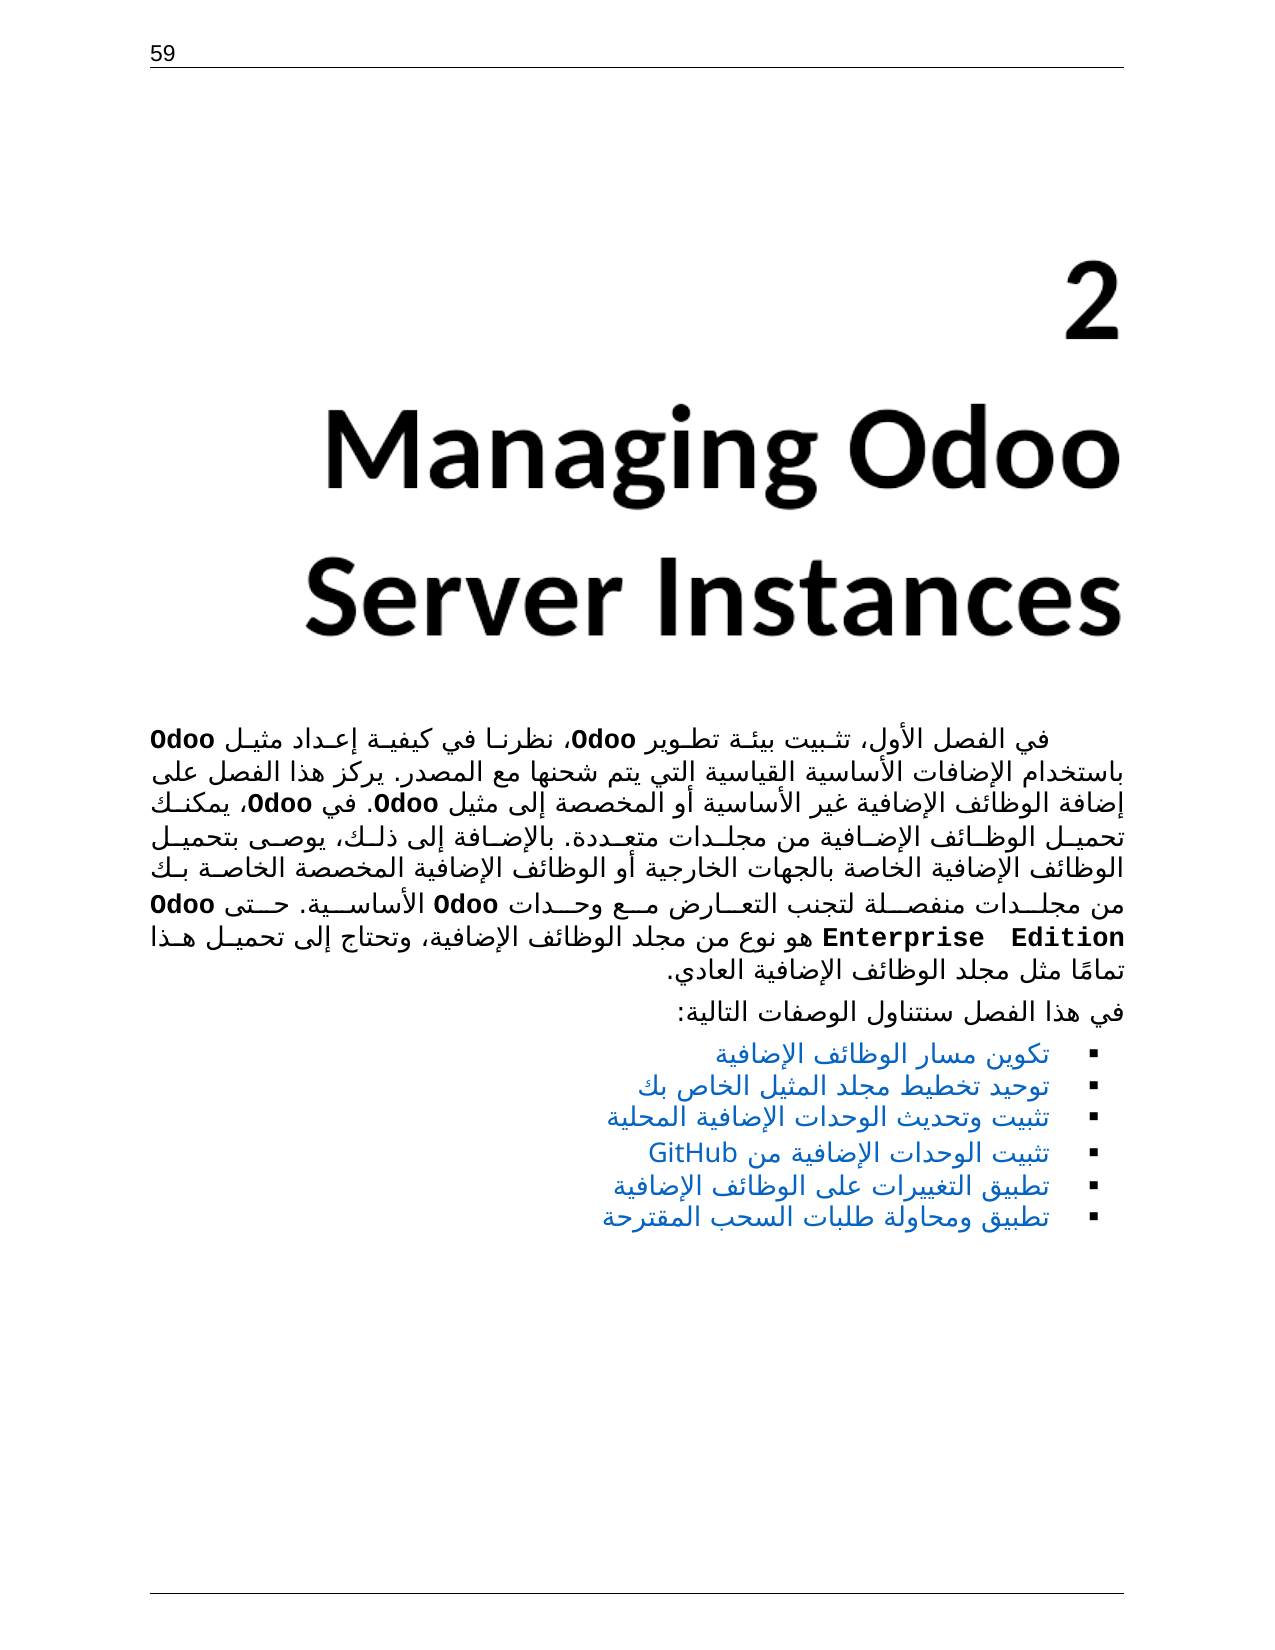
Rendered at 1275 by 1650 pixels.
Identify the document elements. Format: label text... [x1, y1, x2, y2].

list تكوين مسار الوظائف الإضافية [150, 1038, 1087, 1070]
list توحيد تخطيط مجلد المثيل الخاص بك [150, 1070, 1087, 1101]
list تطبيق ومحاولة طلبات السحب المقترحة [150, 1201, 1087, 1233]
list تطبيق التغييرات على الوظائف الإضافية [150, 1170, 1087, 1201]
text في الفصل الأول، تثبيت بيئة تطوير Odoo، نظرنا في كيفية إعداد مثيل Odoo باستخدام الإضافات الأساسية القياسية التي يتم شحنها مع المصدر. يركز هذا الفصل على إضافة الوظائف الإضافية غير الأساسية أو المخصصة إلى مثيل Odoo. في Odoo، يمكنك تحميل الوظائف الإضافية من مجلدات متعددة. بالإضافة إلى ذلك، يوصى بتحميل الوظائف الإضافية الخاصة بالجهات الخارجية أو الوظائف الإضافية المخصصة الخاصة بك من مجلدات منفصلة لتجنب التعارض مع وحدات Odoo الأساسية. حتى Odoo Enterprise Edition هو نوع من مجلد الوظائف الإضافية، وتحتاج إلى تحميل هذا تمامًا مثل مجلد الوظائف الإضافية العادي. [150, 723, 1125, 986]
list تثبيت الوحدات الإضافية من GitHub [150, 1133, 1087, 1170]
list تثبيت وتحديث الوحدات الإضافية المحلية [150, 1101, 1087, 1133]
text في هذا الفصل سنتناول الوصفات التالية: [150, 996, 1125, 1028]
